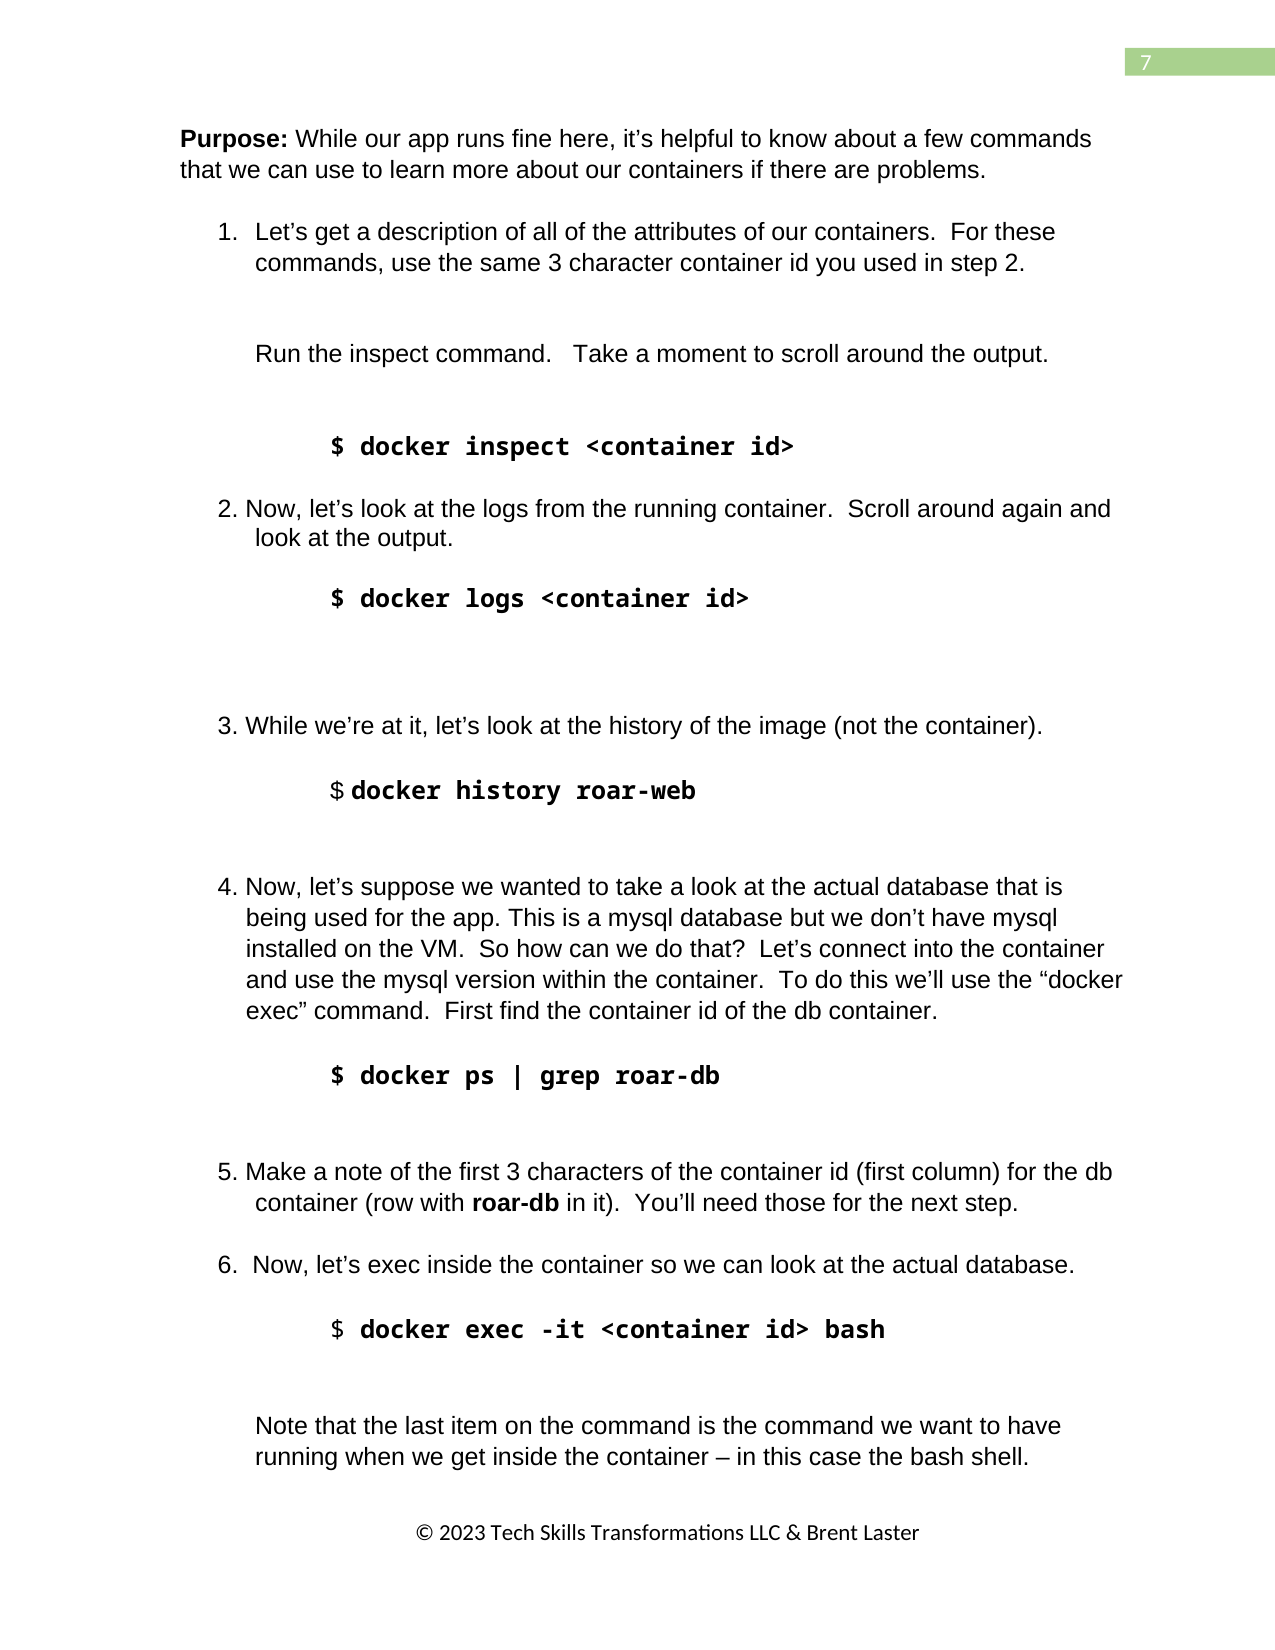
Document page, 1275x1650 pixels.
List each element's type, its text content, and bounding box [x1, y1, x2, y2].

list $ docker logs <container id> [255, 581, 1125, 615]
list 6. Now, let’s exec inside the container so we can look at the actual database. [217, 1250, 1125, 1279]
list $ docker inspect <container id> [255, 428, 1125, 462]
text 2. Now, let’s look at the logs from the running container. Scroll around again and look at the output. [217, 494, 1125, 552]
list 3. While we’re at it, let’s look at the history of the image (not the container). [217, 711, 1125, 739]
list Let’s get a description of all of the attributes of our containers. For these commands, use the same 3 character container id you used in step 2. [217, 217, 1125, 277]
list $ docker history roar-web [255, 773, 1125, 807]
list $ docker ps | grep roar-db [255, 1058, 1125, 1092]
text Run the inspect command. Take a moment to scroll around the output. [180, 339, 1125, 368]
list Purpose: While our app runs fine here, it’s helpful to know about a few commands that we can use to learn more about our containers if there are problems. [180, 124, 1125, 184]
list $ docker exec -it <container id> bash [255, 1312, 1125, 1346]
list Note that the last item on the command is the command we want to have running when we get inside the container – in this case the bash shell. [255, 1411, 1125, 1471]
list 4. Now, let’s suppose we wanted to take a look at the actual database that is being used for the app. This is a mysql database but we don’t have mysql installed on the VM. So how can we do that? Let’s connect into the container and use the mysql version within the container. To do this we’ll use the “docker exec” command. First find the container id of the db container. [217, 872, 1125, 1024]
list 5. Make a note of the first 3 characters of the container id (first column) for the db container (row with roar-db in it). You’ll need those for the next step. [217, 1157, 1125, 1217]
